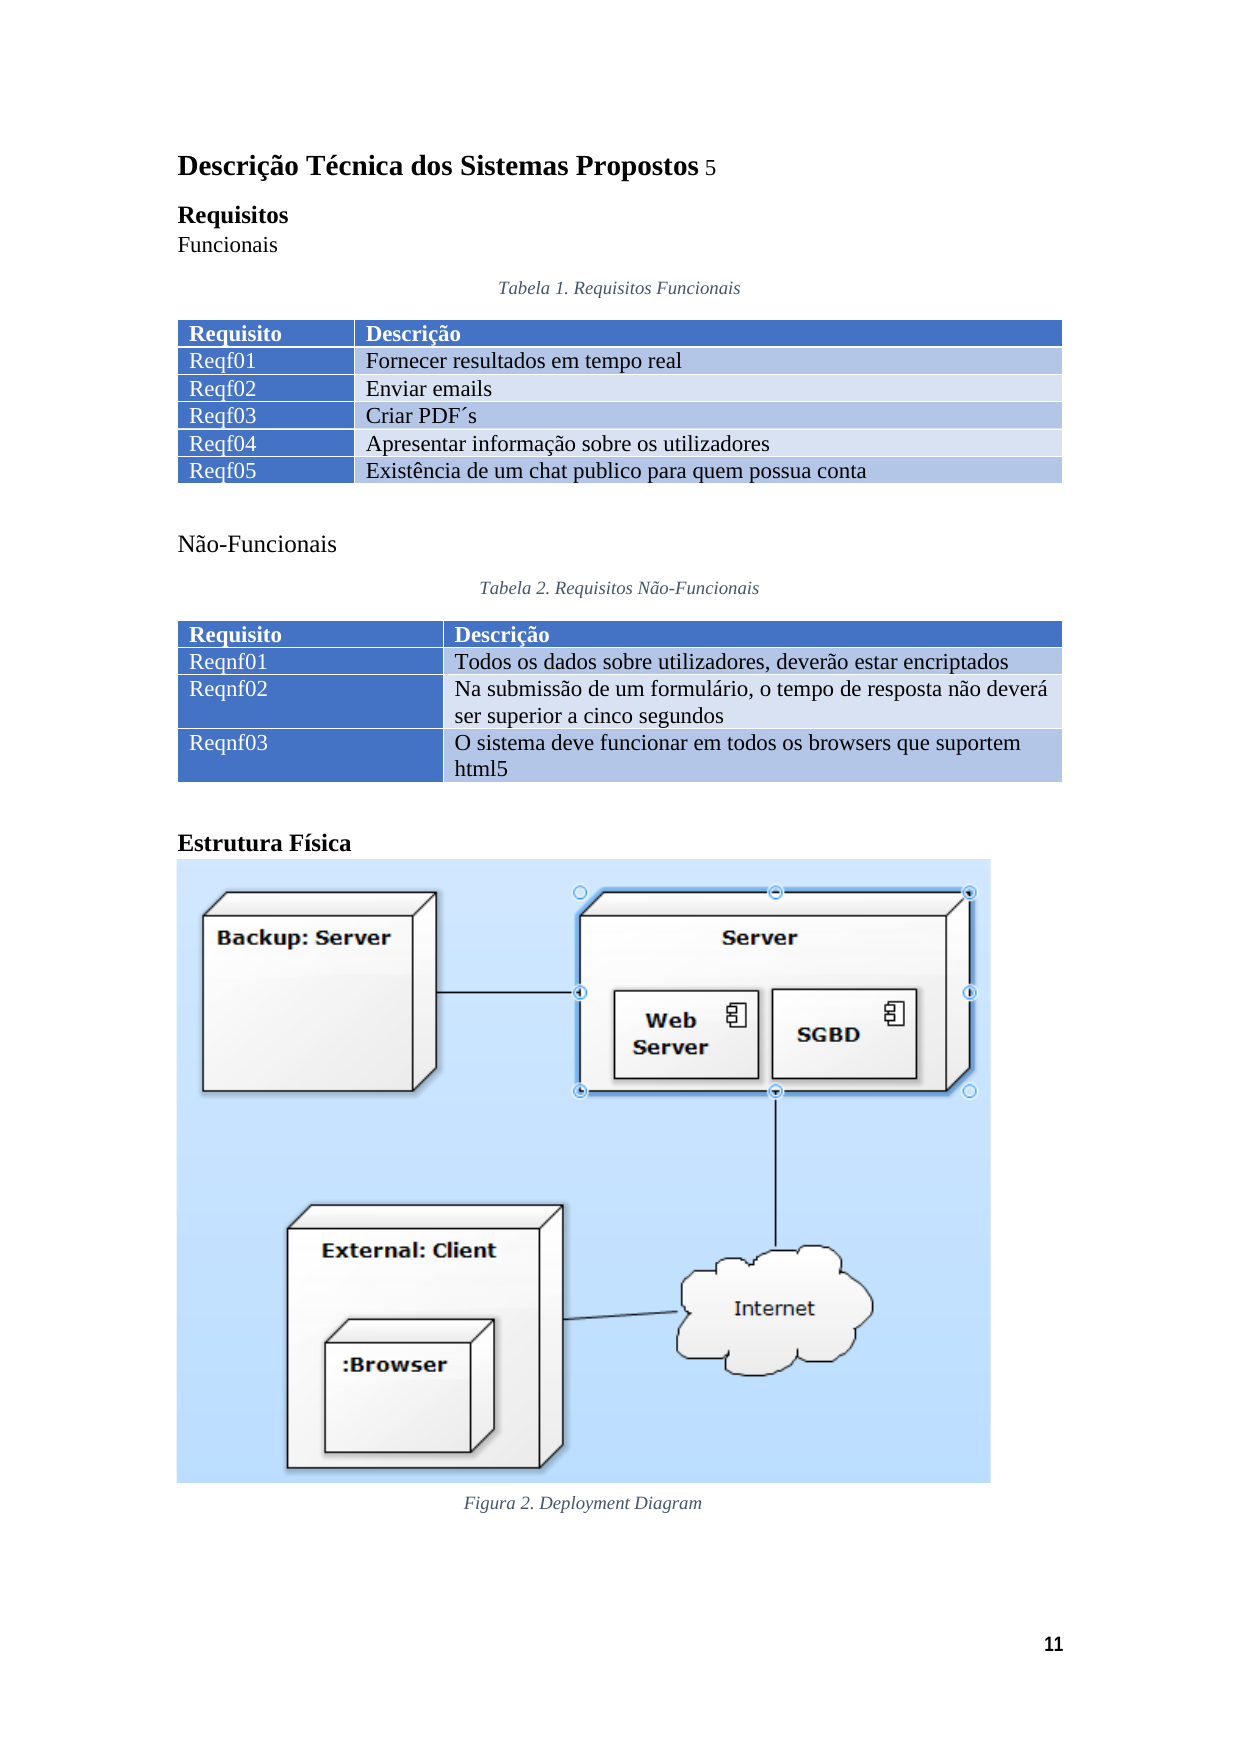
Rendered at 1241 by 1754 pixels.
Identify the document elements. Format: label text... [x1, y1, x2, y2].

table_cell Enviar emails [355, 375, 1062, 401]
table_header Descrição [355, 320, 1062, 346]
table_cell O sistema deve funcionar em todos os browsers que suportem html5 [444, 729, 1062, 782]
text Tabela 2. Requisitos Não-Funcionais [177, 577, 1063, 599]
table_cell Reqnf01 [178, 648, 443, 674]
table_cell Reqf05 [178, 457, 354, 483]
table_cell Reqf01 [178, 348, 354, 374]
table_cell Na submissão de um formulário, o tempo de resposta não deverá ser superior a cinco segundos [444, 675, 1062, 728]
text Não-Funcionais [177, 529, 1063, 558]
text Tabela 1. Requisitos Funcionais [177, 277, 1063, 298]
table_cell Apresentar informação sobre os utilizadores [355, 430, 1062, 456]
table_cell Reqnf03 [178, 729, 443, 782]
table_cell Reqnf02 [178, 675, 443, 728]
subtitle Estrutura Física [177, 828, 1063, 857]
table_cell Existência de um chat publico para quem possua conta [355, 457, 1062, 483]
table_cell Reqf04 [178, 430, 354, 456]
table_cell Fornecer resultados em tempo real [355, 348, 1062, 374]
table_cell Criar PDF´s [355, 402, 1062, 428]
table_header Descrição [444, 621, 1062, 647]
text Funcionais [177, 231, 1063, 258]
table_header Requisito [178, 621, 443, 647]
table_header Requisito [178, 320, 354, 346]
table_cell Todos os dados sobre utilizadores, deverão estar encriptados [444, 648, 1062, 674]
table_cell Reqf02 [178, 375, 354, 401]
table_cell Reqf03 [178, 402, 354, 428]
text Descrição Técnica dos Sistemas Propostos 5 [177, 148, 1063, 181]
subtitle Requisitos [177, 200, 1063, 229]
picture [176, 859, 991, 1483]
